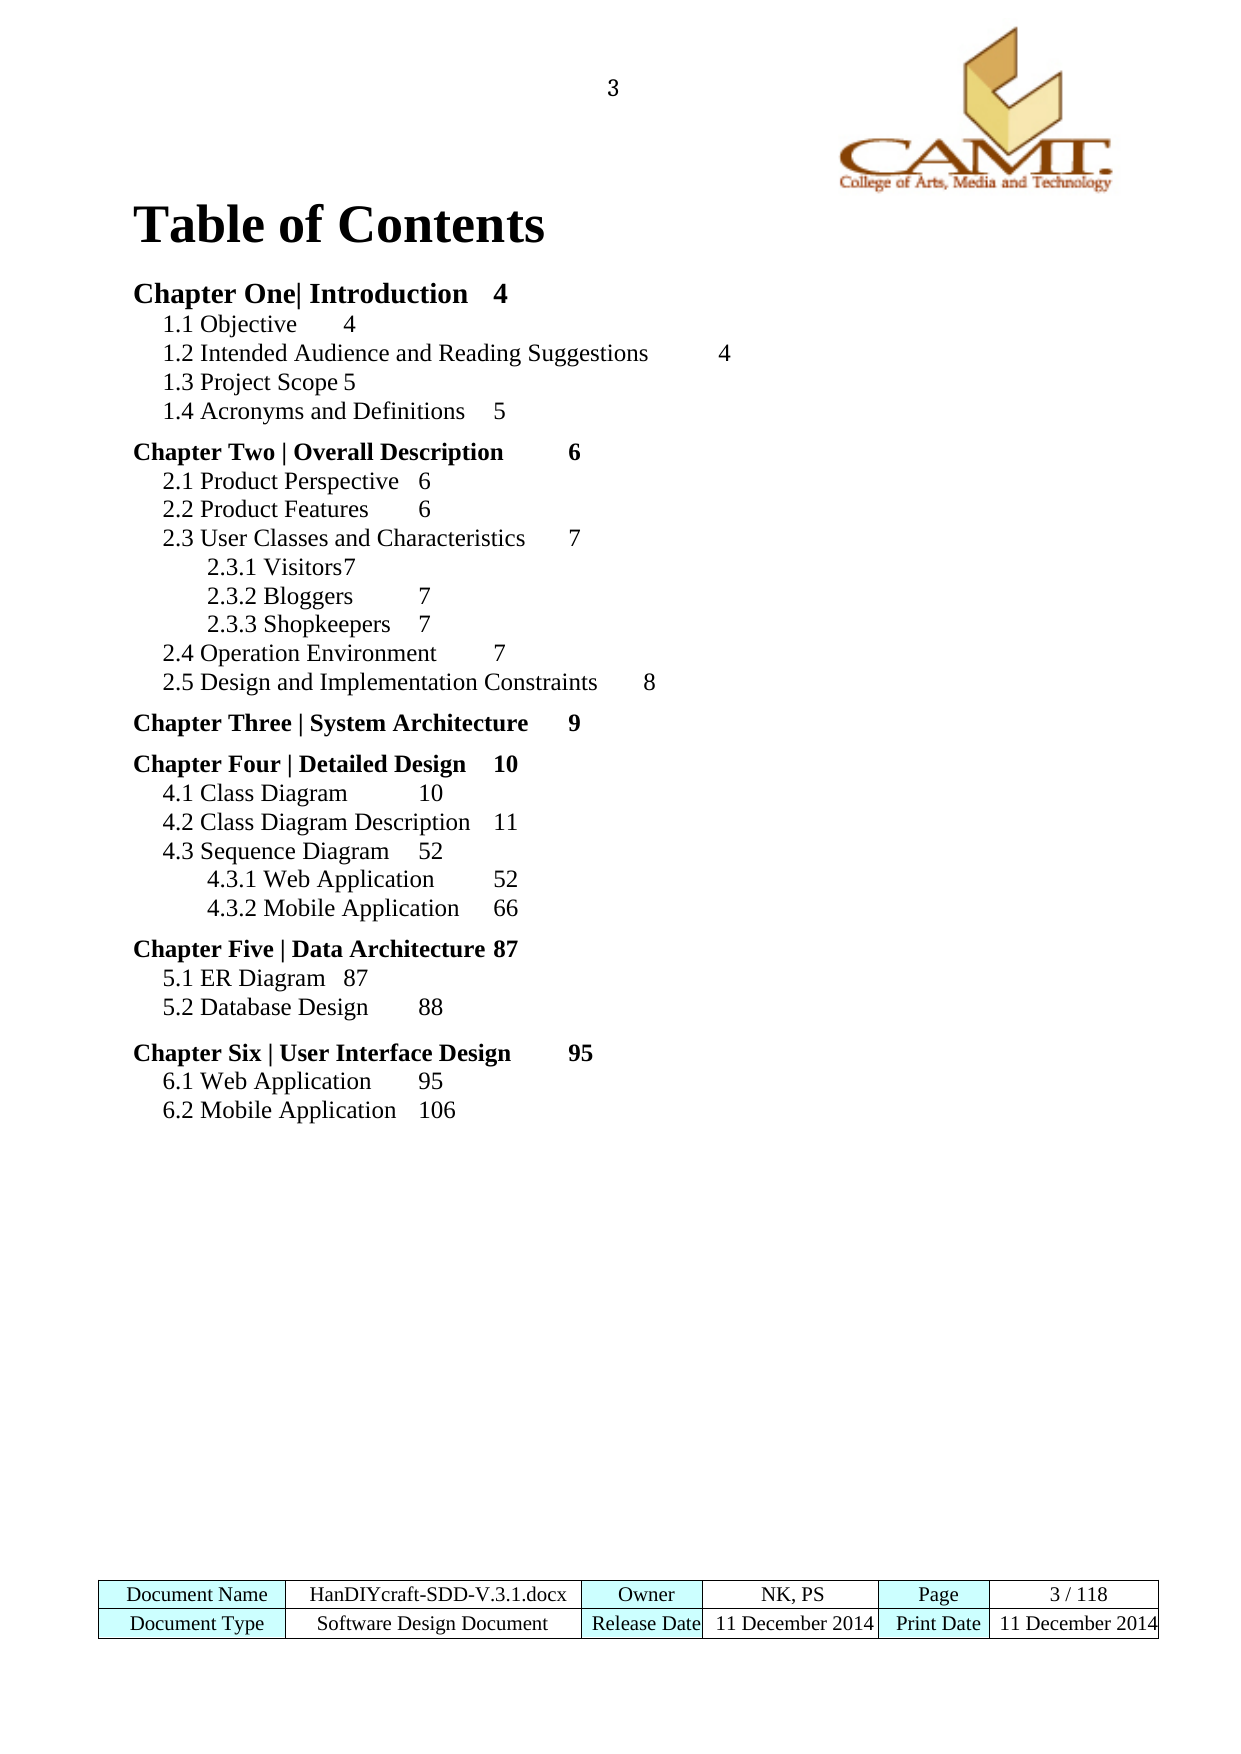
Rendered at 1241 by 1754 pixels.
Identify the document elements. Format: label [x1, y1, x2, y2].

picture [755, 18, 1221, 207]
